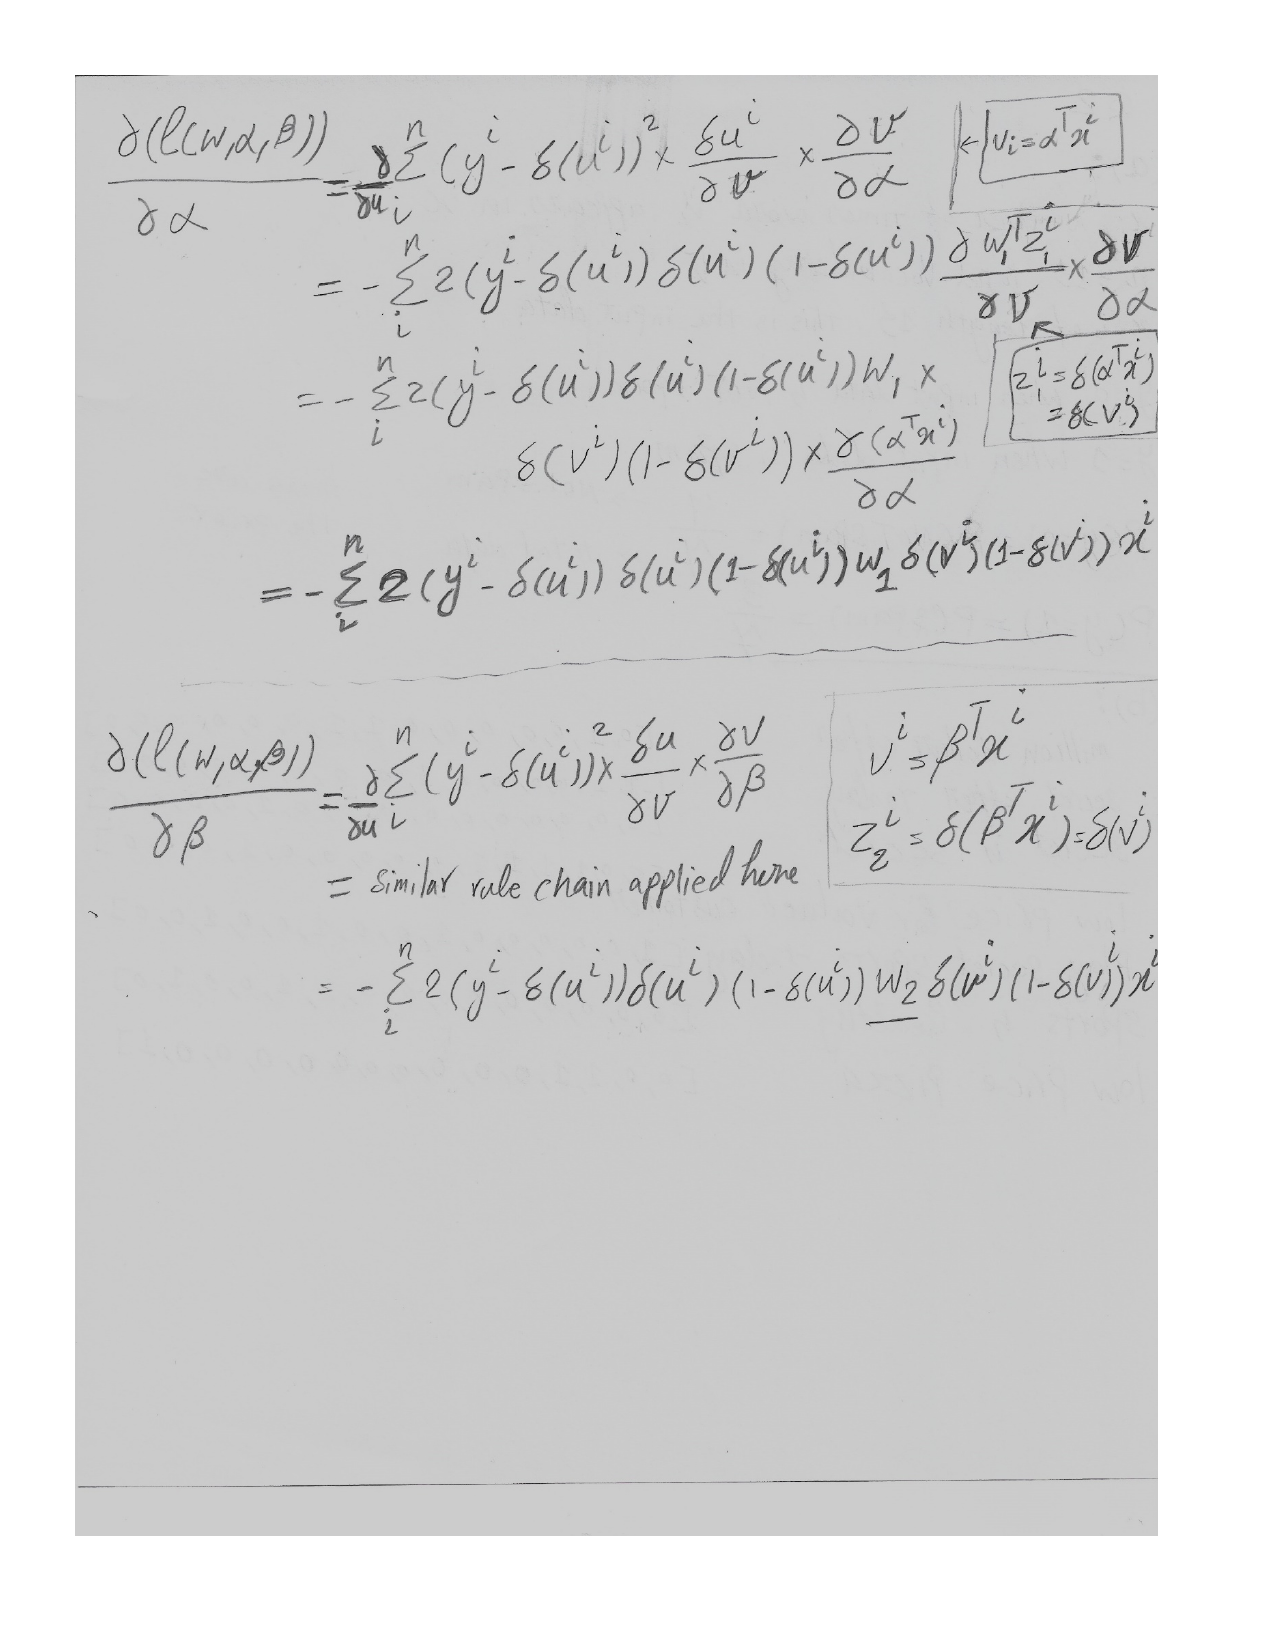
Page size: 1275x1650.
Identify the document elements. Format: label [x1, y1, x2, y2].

picture [75, 75, 1158, 1536]
